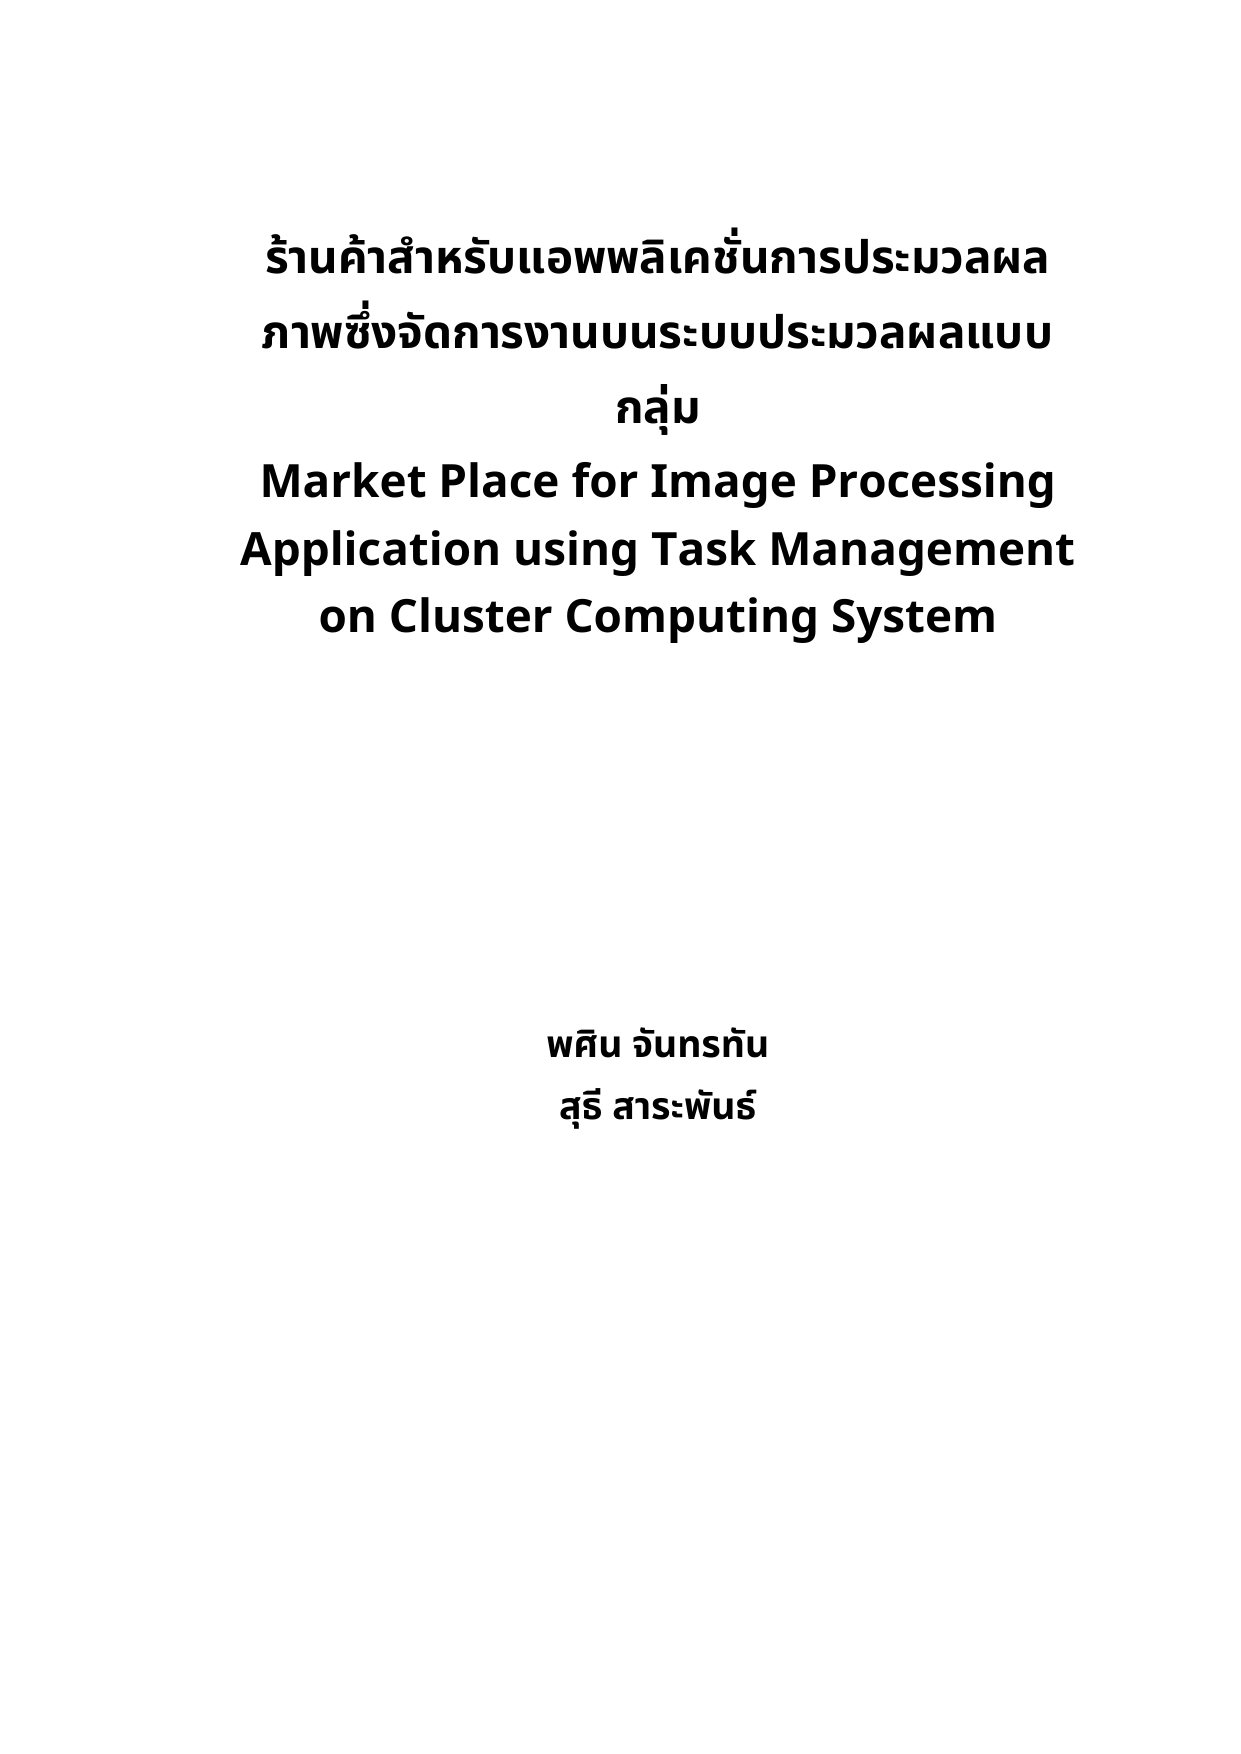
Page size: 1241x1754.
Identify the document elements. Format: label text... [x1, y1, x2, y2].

text ร้านค้าสำหรับแอพพลิเคชั่นการประมวลผลภาพซึ่งจัดการงานบนระบบประมวลผลแบบกลุ่ม Market Place for Image Processing Application using Task Management on Cluster Computing System [225, 225, 1090, 646]
text พศิน จันทรทัน สุธี สาระพันธ์ [225, 1018, 1090, 1136]
